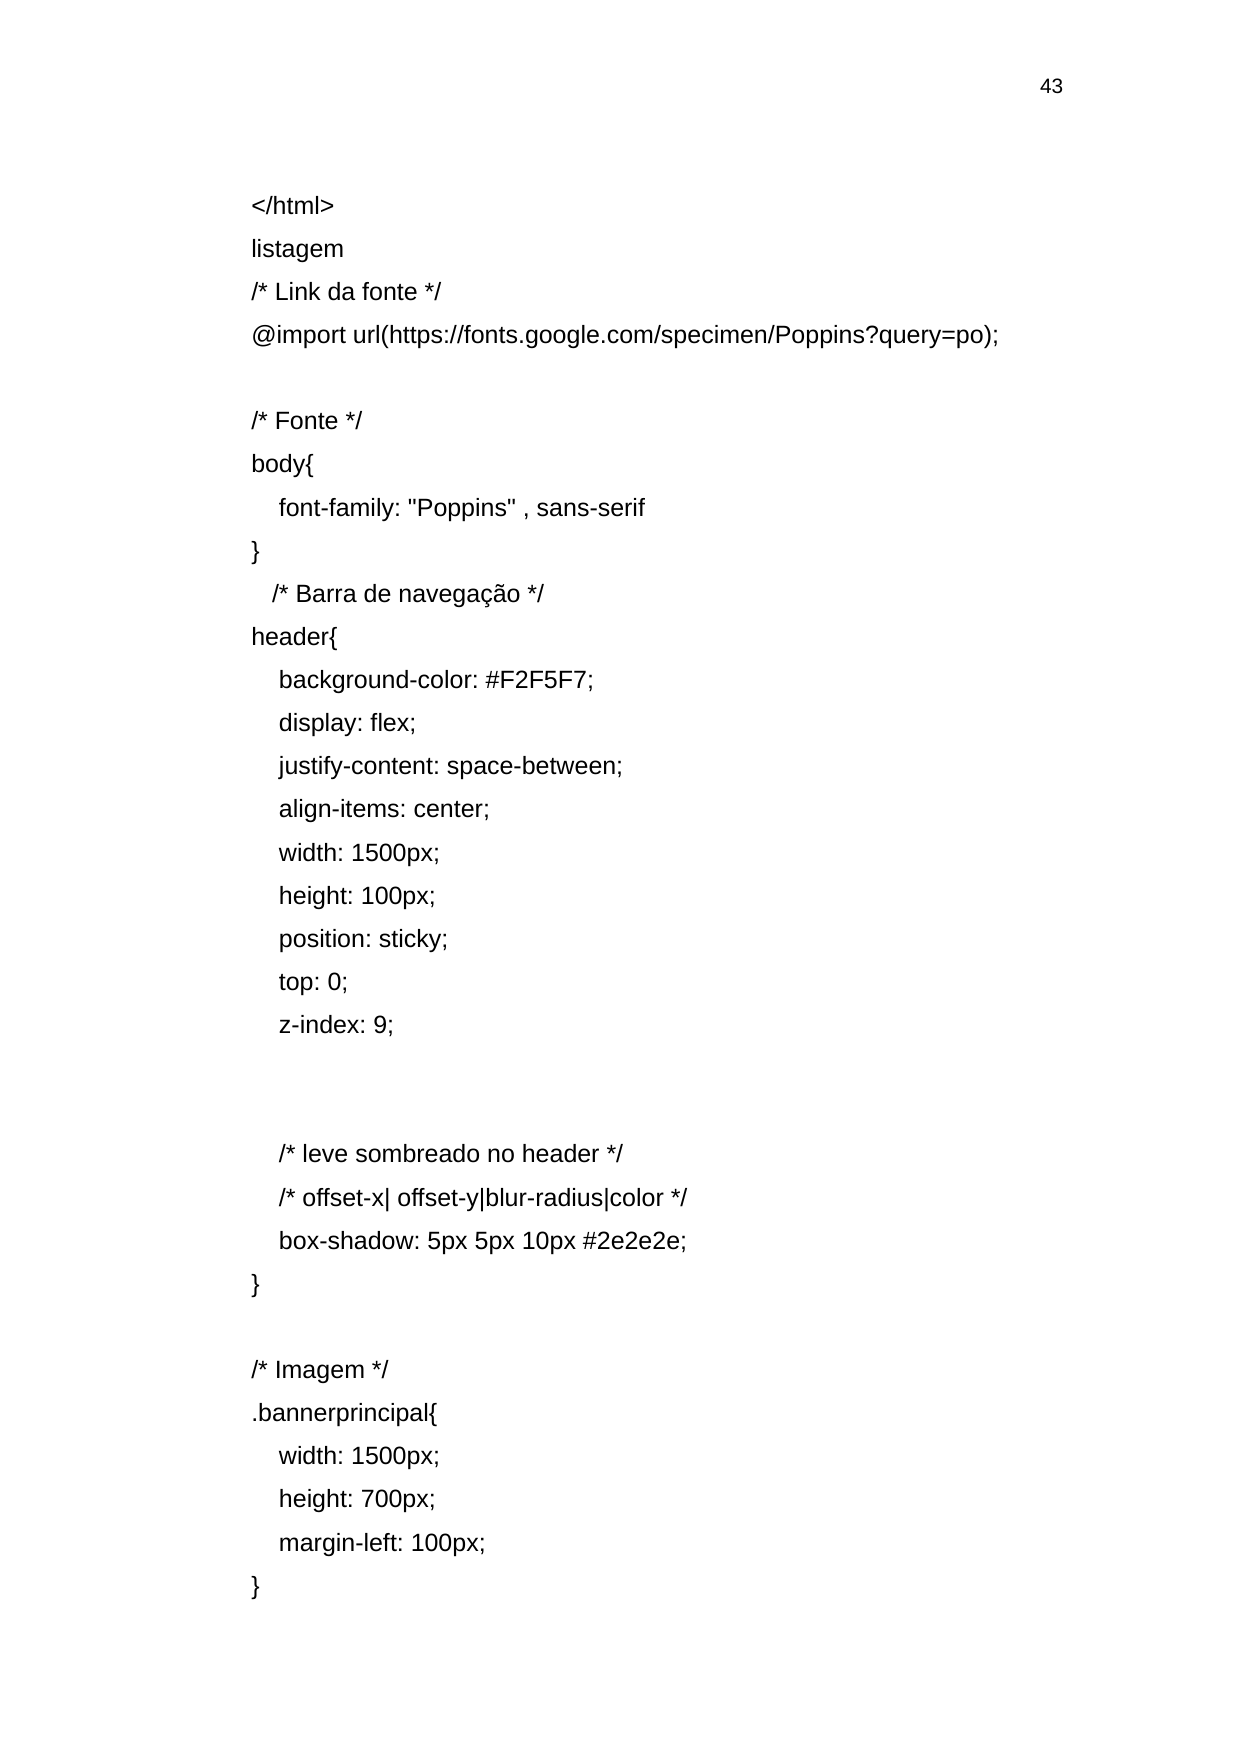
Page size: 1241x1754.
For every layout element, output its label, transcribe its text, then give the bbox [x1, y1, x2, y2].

text width: 1500px; [177, 1441, 1063, 1470]
text background-color: #F2F5F7; [177, 665, 1063, 694]
text margin-left: 100px; [177, 1528, 1063, 1556]
text z-index: 9; [177, 1010, 1063, 1039]
text } [177, 1571, 1063, 1599]
text </html> [177, 191, 1063, 219]
text header{ [177, 622, 1063, 651]
text height: 100px; [177, 881, 1063, 909]
text position: sticky; [177, 924, 1063, 953]
text listagem [177, 234, 1063, 263]
text /* Link da fonte */ [177, 277, 1063, 306]
text /* Imagem */ [177, 1355, 1063, 1384]
text font-family: "Poppins" , sans-serif [177, 493, 1063, 521]
text /* Fonte */ [177, 406, 1063, 435]
text .bannerprincipal{ [177, 1398, 1063, 1427]
text /* offset-x| offset-y|blur-radius|color */ [177, 1183, 1063, 1211]
text body{ [177, 449, 1063, 478]
text justify-content: space-between; [177, 751, 1063, 780]
text display: flex; [177, 708, 1063, 737]
text box-shadow: 5px 5px 10px #2e2e2e; [177, 1226, 1063, 1254]
text /* leve sombreado no header */ [177, 1139, 1063, 1168]
text @import url(https://fonts.google.com/specimen/Poppins?query=po); [177, 320, 1063, 349]
text height: 700px; [177, 1484, 1063, 1513]
text top: 0; [177, 967, 1063, 996]
text /* Barra de navegação */ [177, 579, 1063, 608]
text } [177, 1269, 1063, 1298]
text width: 1500px; [177, 838, 1063, 866]
text align-items: center; [177, 794, 1063, 823]
text } [177, 536, 1063, 564]
